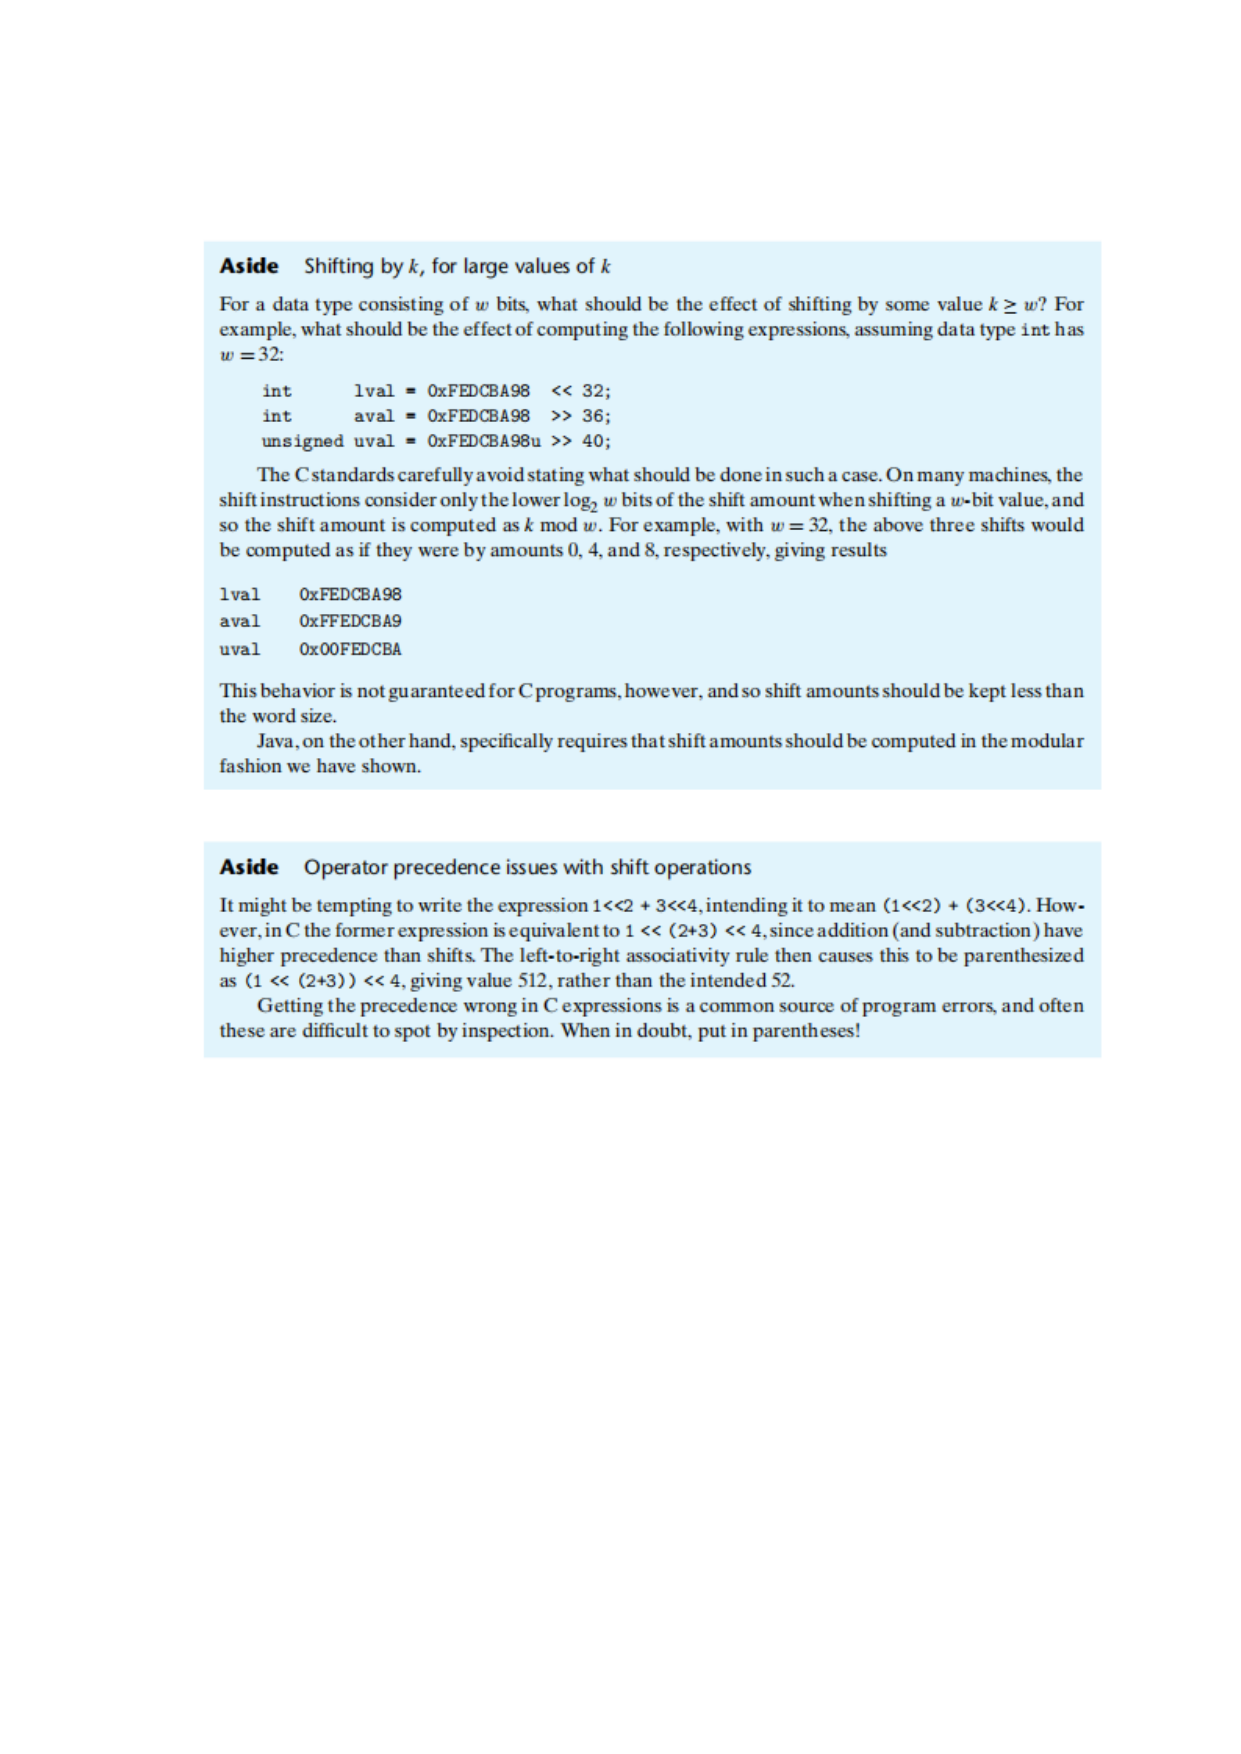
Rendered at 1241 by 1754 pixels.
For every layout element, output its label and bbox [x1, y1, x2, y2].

picture [187, 232, 1144, 1067]
